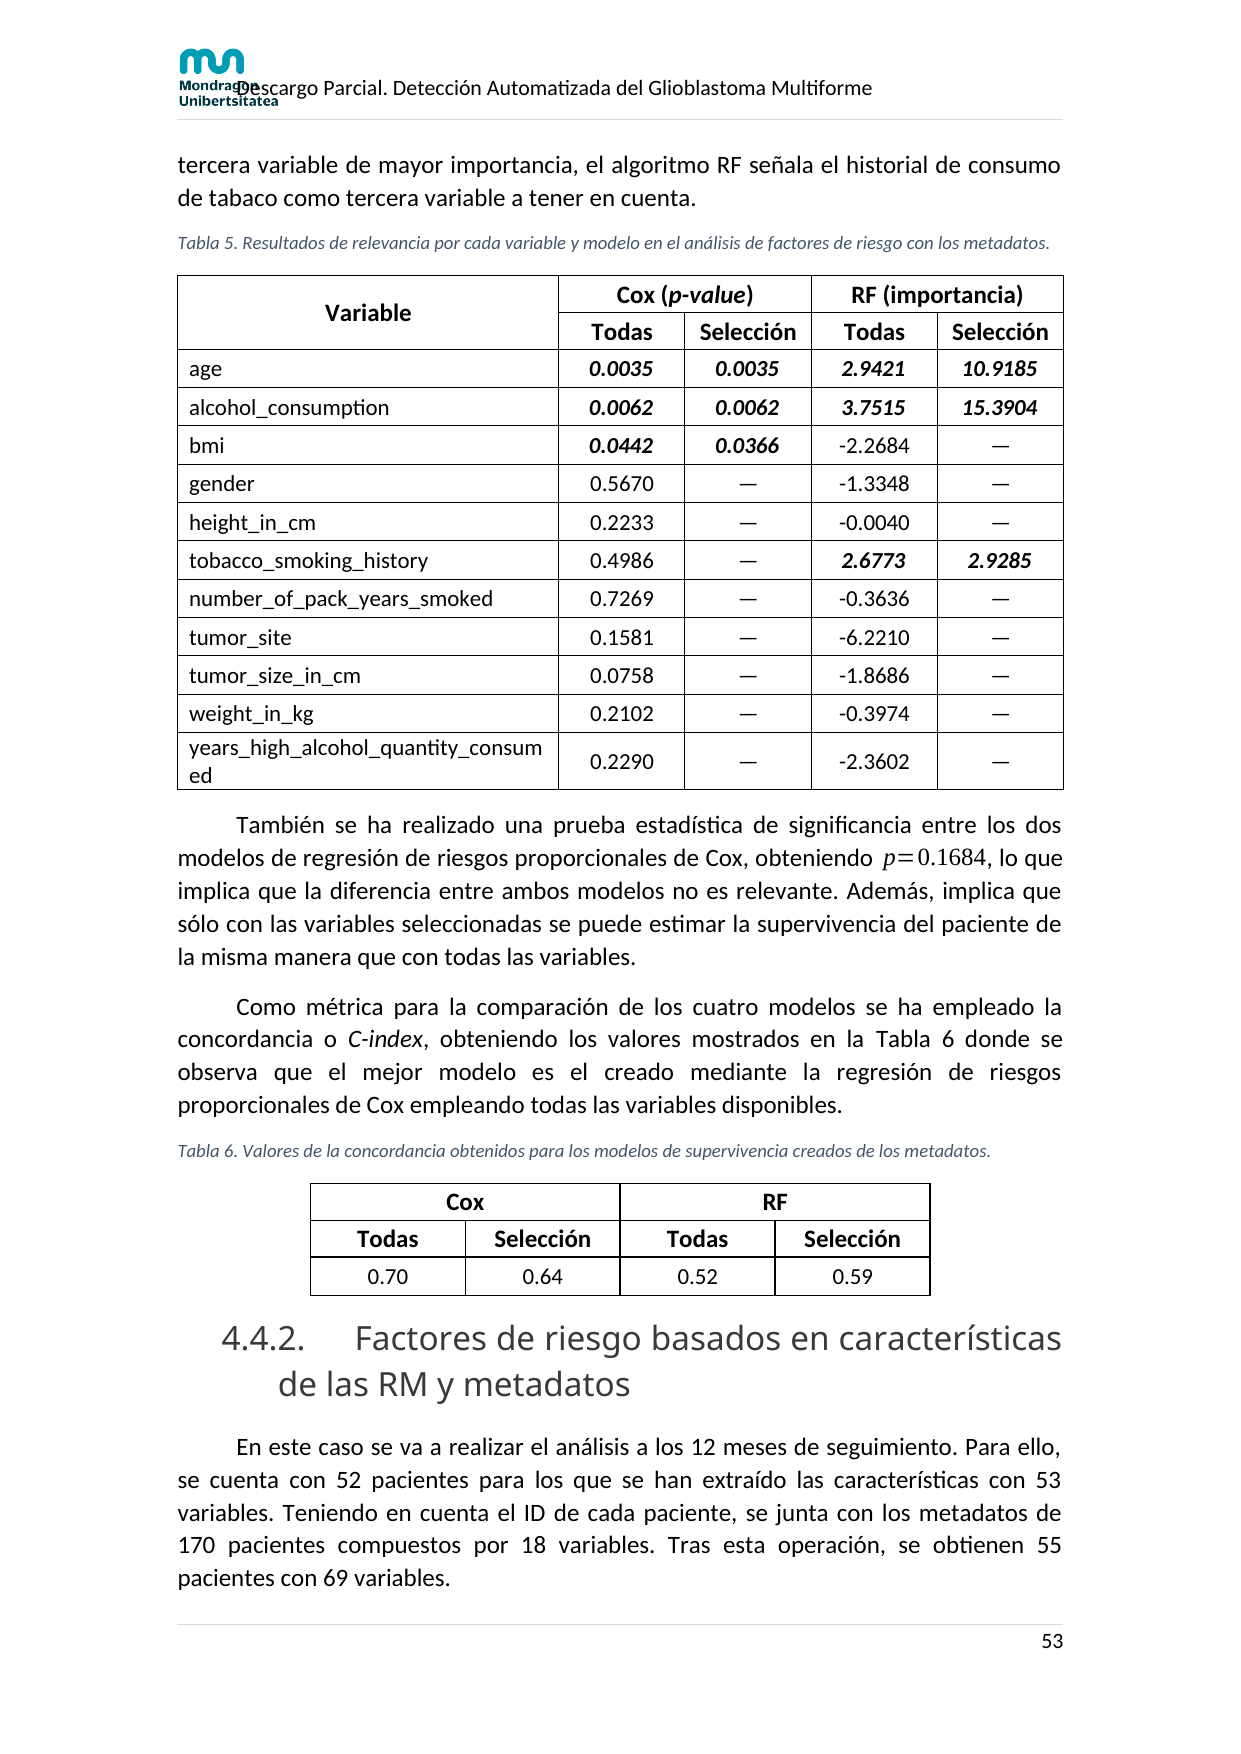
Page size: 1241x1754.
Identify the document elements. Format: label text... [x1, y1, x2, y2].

table_cell 0.5670 [559, 465, 684, 502]
table_cell — [938, 426, 1063, 464]
table_cell 0.4986 [559, 541, 684, 579]
table_cell 0.2290 [559, 733, 684, 789]
table_cell 0.64 [466, 1258, 619, 1295]
table_cell 0.1581 [559, 618, 684, 655]
table_cell — [685, 580, 811, 617]
table_cell 10.9185 [938, 350, 1063, 387]
table_cell weight_in_kg [178, 695, 558, 732]
table_cell Todas [621, 1221, 774, 1256]
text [177, 149, 1063, 212]
table_cell tobacco_smoking_history [178, 541, 558, 579]
table_cell -2.2684 [812, 426, 937, 464]
table_cell 0.52 [621, 1258, 774, 1295]
table_cell 0.0035 [685, 350, 811, 387]
table_cell 0.7269 [559, 580, 684, 617]
table_cell gender [178, 465, 558, 502]
table_cell Todas [812, 313, 937, 349]
table_cell Todas [311, 1221, 465, 1256]
table_cell 0.0062 [559, 388, 684, 425]
table_cell alcohol_consumption [178, 388, 558, 425]
table_cell number_of_pack_years_smoked [178, 580, 558, 617]
table_cell Selección [776, 1221, 929, 1256]
table_cell — [685, 733, 811, 789]
table_cell 2.9285 [938, 541, 1063, 579]
table_cell height_in_cm [178, 503, 558, 540]
table_cell bmi [178, 426, 558, 464]
table_cell — [938, 503, 1063, 540]
table_cell 0.2102 [559, 695, 684, 732]
table_cell -1.3348 [812, 465, 937, 502]
table_header RF (importancia) [812, 276, 1063, 312]
table_cell 0.0758 [559, 656, 684, 694]
text Como métrica para la comparación de los cuatro modelos se ha empleado la concordancia o C-index, obteniendo los valores mostrados en la Tabla 6 donde se observa que el mejor modelo es el creado mediante la regresión de riesgos proporcionales de Cox empleando todas las variables disponibles. [177, 991, 1063, 1120]
table_cell years_high_alcohol_quantity_consumed [178, 733, 558, 789]
table_cell 0.0062 [685, 388, 811, 425]
table_cell — [685, 618, 811, 655]
table_cell — [685, 656, 811, 694]
text En este caso se va a realizar el análisis a los 12 meses de seguimiento. Para ello, se cuenta con 52 pacientes para los que se han extraído las características con 53 variables. Teniendo en cuenta el ID de cada paciente, se junta con los metadatos de 170 pacientes compuestos por 18 variables. Tras esta operación, se obtienen 55 pacientes con 69 variables. [177, 1431, 1063, 1593]
table_cell -0.3974 [812, 695, 937, 732]
table_cell — [938, 733, 1063, 789]
table_header Cox [311, 1184, 619, 1219]
table_cell 0.0035 [559, 350, 684, 387]
picture [154, 36, 291, 118]
table_cell — [938, 465, 1063, 502]
table_cell 3.7515 [812, 388, 937, 425]
table_cell -6.2210 [812, 618, 937, 655]
table_cell 0.2233 [559, 503, 684, 540]
table_cell -2.3602 [812, 733, 937, 789]
table_cell tumor_size_in_cm [178, 656, 558, 694]
table_cell — [938, 618, 1063, 655]
table_cell 0.0366 [685, 426, 811, 464]
table_cell 0.59 [776, 1258, 929, 1295]
table_cell tumor_site [178, 618, 558, 655]
table_cell — [938, 580, 1063, 617]
text Tabla 6. Valores de la concordancia obtenidos para los modelos de supervivencia creados de los metadatos. [177, 1139, 1063, 1162]
table_cell — [938, 656, 1063, 694]
table_cell — [685, 541, 811, 579]
table_cell Selección [466, 1221, 619, 1256]
table_cell -1.8686 [812, 656, 937, 694]
table_header Cox (p-value) [559, 276, 811, 312]
table_cell — [938, 695, 1063, 732]
table_cell Selección [938, 313, 1063, 349]
table_cell age [178, 350, 558, 387]
table_cell 2.6773 [812, 541, 937, 579]
table_header Variable [178, 276, 558, 349]
table_cell 0.0442 [559, 426, 684, 464]
table_cell -0.3636 [812, 580, 937, 617]
table_cell Todas [559, 313, 684, 349]
table_cell — [685, 503, 811, 540]
table_cell Selección [685, 313, 811, 349]
text Tabla 5. Resultados de relevancia por cada variable y modelo en el análisis de factores de riesgo con los metadatos. [177, 231, 1063, 254]
table_cell -0.0040 [812, 503, 937, 540]
subtitle Factores de riesgo basados en características de las RM y metadatos [221, 1315, 1063, 1406]
table_cell 15.3904 [938, 388, 1063, 425]
table_header RF [621, 1184, 929, 1219]
table_cell — [685, 695, 811, 732]
table_cell 2.9421 [812, 350, 937, 387]
table_cell — [685, 465, 811, 502]
table_cell 0.70 [311, 1258, 465, 1295]
text También se ha realizado una prueba estadística de significancia entre los dos modelos de regresión de riesgos proporcionales de Cox, obteniendo , lo que implica que la diferencia entre ambos modelos no es relevante. Además, implica que sólo con las variables seleccionadas se puede estimar la supervivencia del paciente de la misma manera que con todas las variables. [177, 809, 1063, 972]
